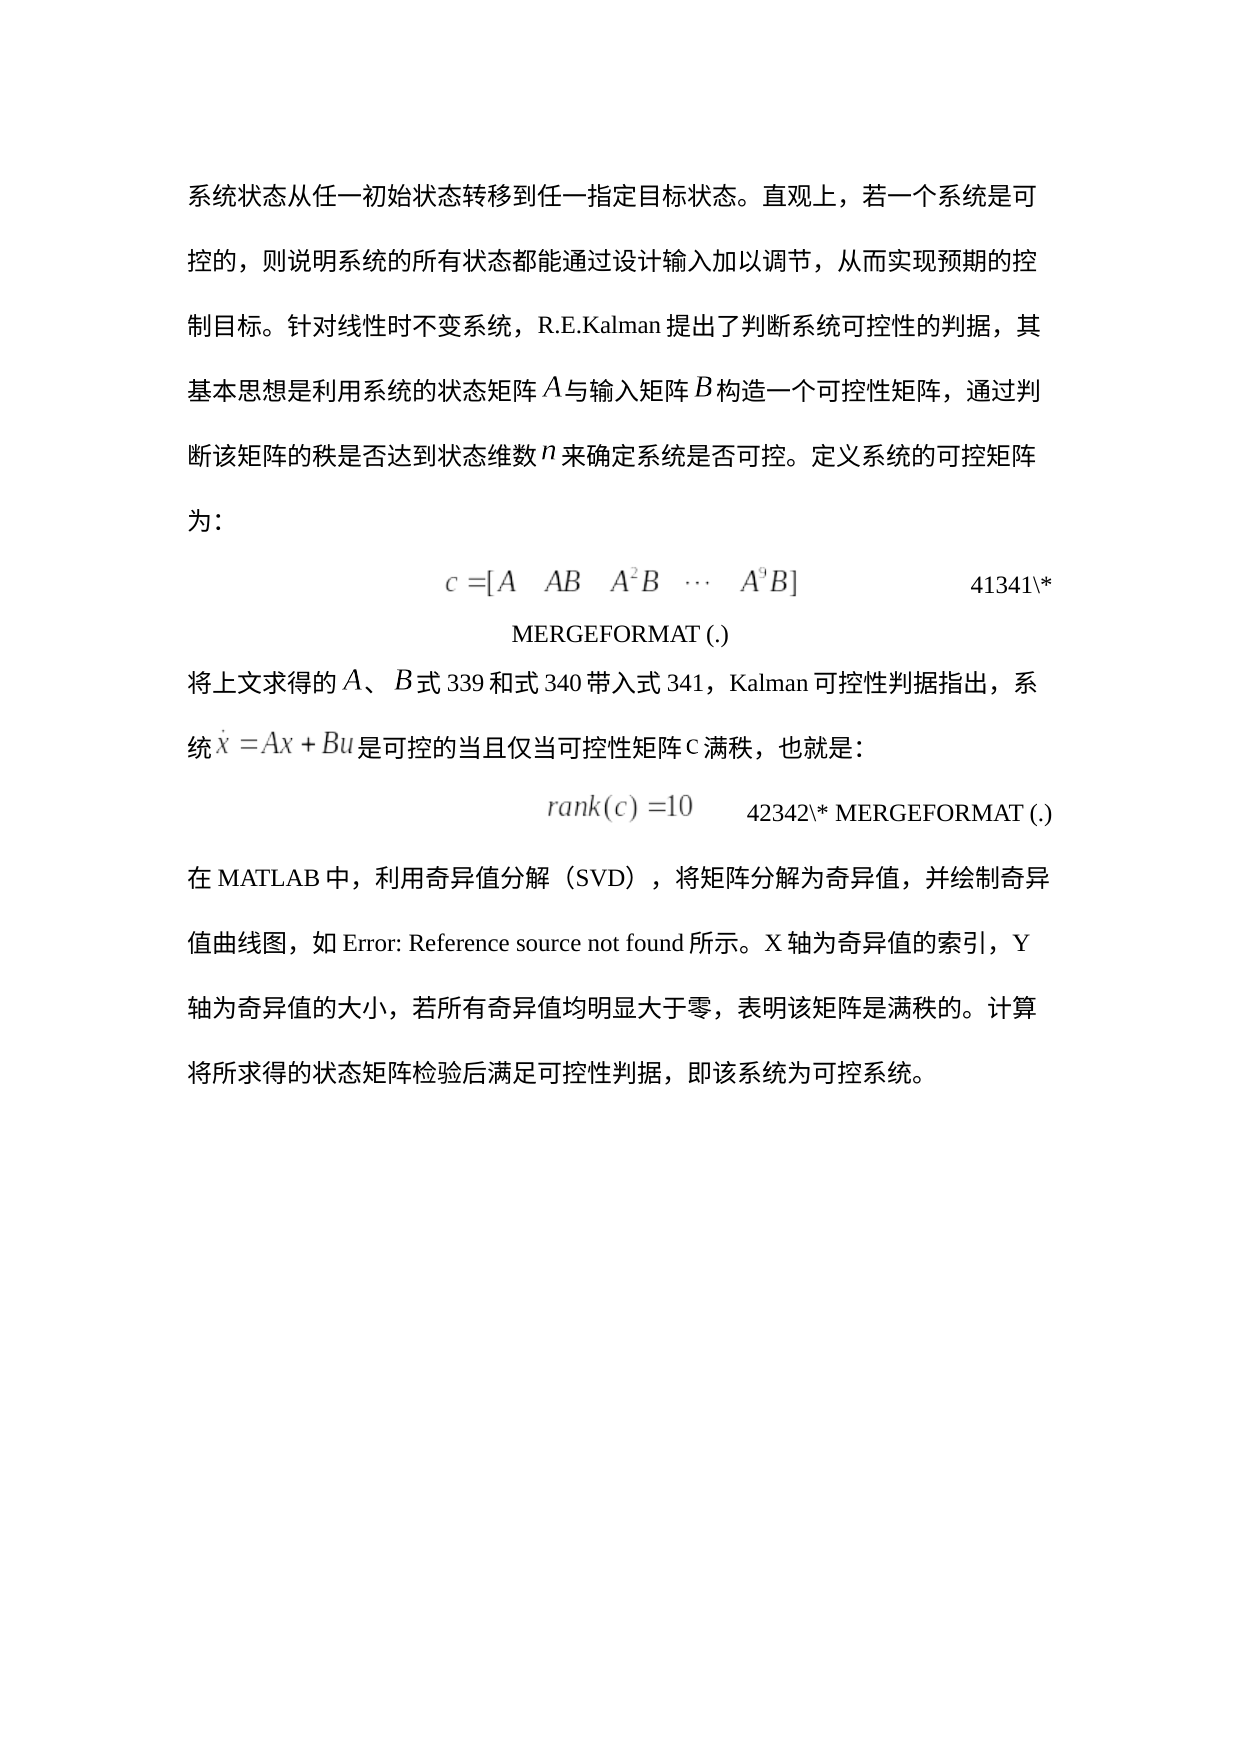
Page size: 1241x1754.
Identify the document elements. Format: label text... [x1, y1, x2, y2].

text 将上文求得的、式和式带入式，Kalman可控性判据指出，系统是可控的当且仅当可控性矩阵满秩，也就是： [187, 649, 1053, 779]
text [187, 162, 1053, 552]
